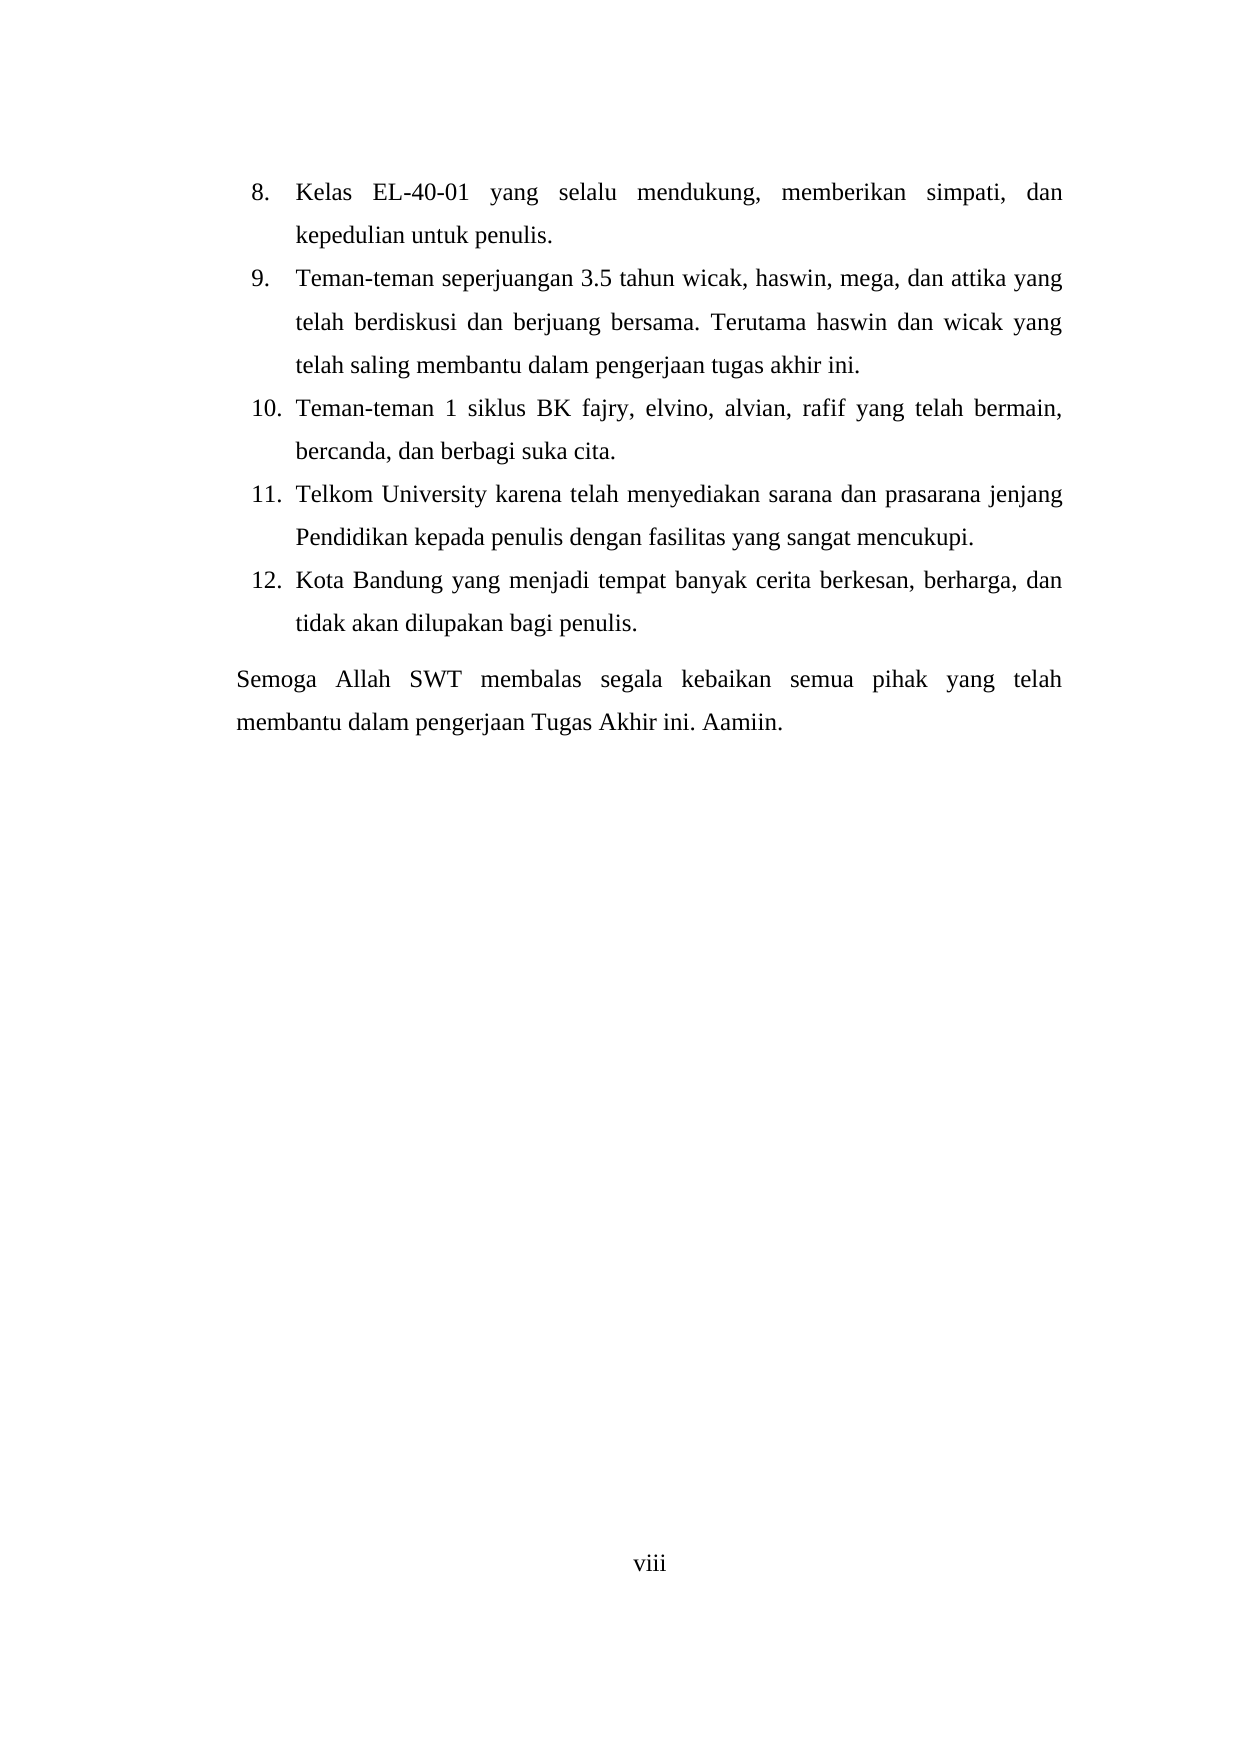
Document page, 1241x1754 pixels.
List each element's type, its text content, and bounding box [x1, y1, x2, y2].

list Telkom University karena telah menyediakan sarana dan prasarana jenjang Pendidikan kepada penulis dengan fasilitas yang sangat mencukupi. [251, 479, 1063, 551]
list Kota Bandung yang menjadi tempat banyak cerita berkesan, berharga, dan tidak akan dilupakan bagi penulis. [251, 565, 1063, 637]
list Teman-teman 1 siklus BK fajry, elvino, alvian, rafif yang telah bermain, bercanda, dan berbagi suka cita. [251, 393, 1063, 465]
text Semoga Allah SWT membalas segala kebaikan semua pihak yang telah membantu dalam pengerjaan Tugas Akhir ini. Aamiin. [236, 664, 1063, 736]
list Teman-teman seperjuangan 3.5 tahun wicak, haswin, mega, dan attika yang telah berdiskusi dan berjuang bersama. Terutama haswin dan wicak yang telah saling membantu dalam pengerjaan tugas akhir ini. [251, 263, 1063, 378]
list Kelas EL-40-01 yang selalu mendukung, memberikan simpati, dan kepedulian untuk penulis. [251, 177, 1063, 249]
